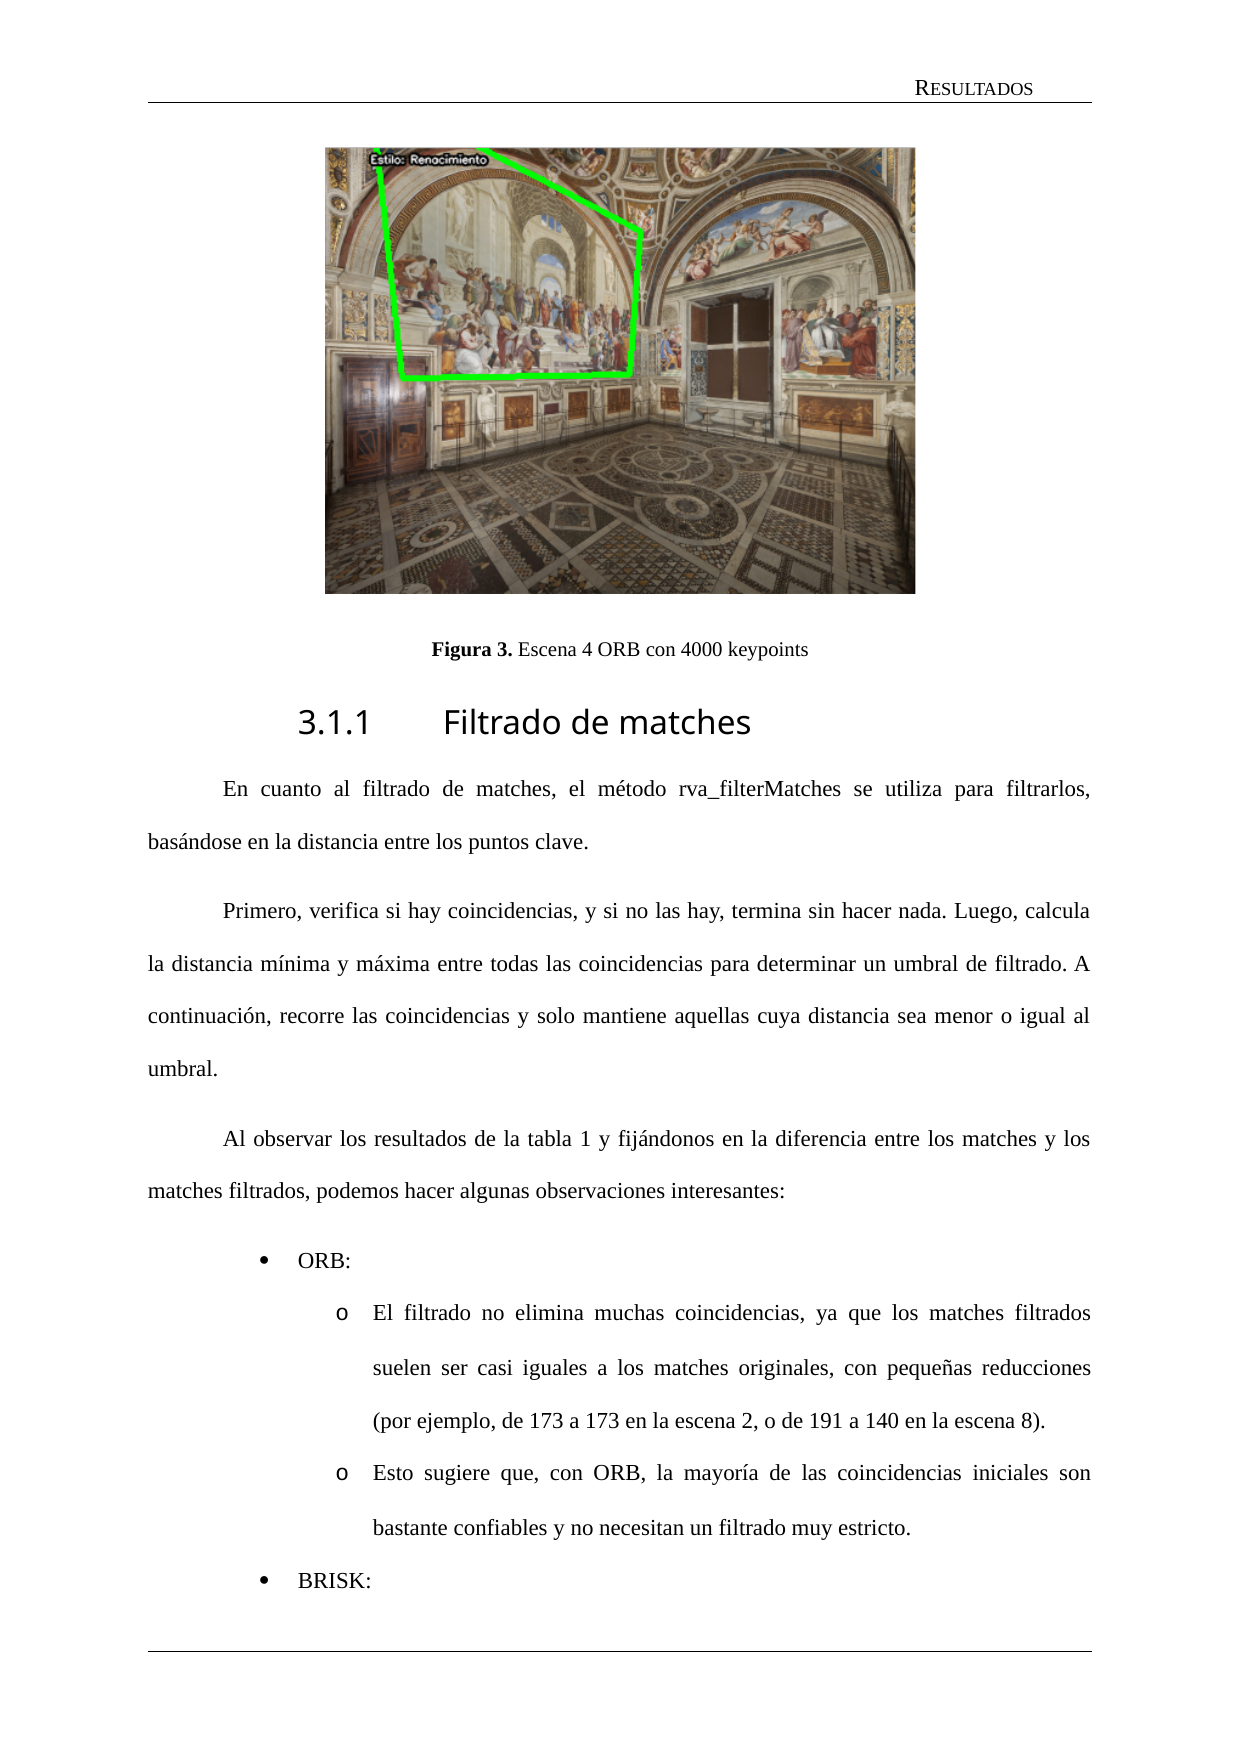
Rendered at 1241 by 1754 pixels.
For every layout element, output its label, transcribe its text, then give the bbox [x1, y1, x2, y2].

list El filtrado no elimina muchas coincidencias, ya que los matches filtrados suelen ser casi iguales a los matches originales, con pequeñas reducciones (por ejemplo, de 173 a 173 en la escena 2, o de 191 a 140 en la escena 8). [335, 1299, 1092, 1433]
list BRISK: [260, 1567, 1092, 1593]
text En cuanto al filtrado de matches, el método rva_filterMatches se utiliza para filtrarlos, basándose en la distancia entre los puntos clave. [148, 775, 1092, 854]
list ORB: [260, 1247, 1092, 1273]
subtitle Filtrado de matches [223, 698, 1092, 744]
text Primero, verifica si hay coincidencias, y si no las hay, termina sin hacer nada. Luego, calcula la distancia mínima y máxima entre todas las coincidencias para determinar un umbral de filtrado. A continuación, recorre las coincidencias y solo mantiene aquellas cuya distancia sea menor o igual al umbral. [148, 897, 1092, 1082]
text Al observar los resultados de la tabla 1 y fijándonos en la diferencia entre los matches y los matches filtrados, podemos hacer algunas observaciones interesantes: [148, 1124, 1092, 1204]
text Figura 3. Escena 4 ORB con 4000 keypoints [148, 637, 1092, 661]
list Esto sugiere que, con ORB, la mayoría de las coincidencias iniciales son bastante confiables y no necesitan un filtrado muy estricto. [335, 1459, 1092, 1540]
picture [325, 147, 916, 594]
